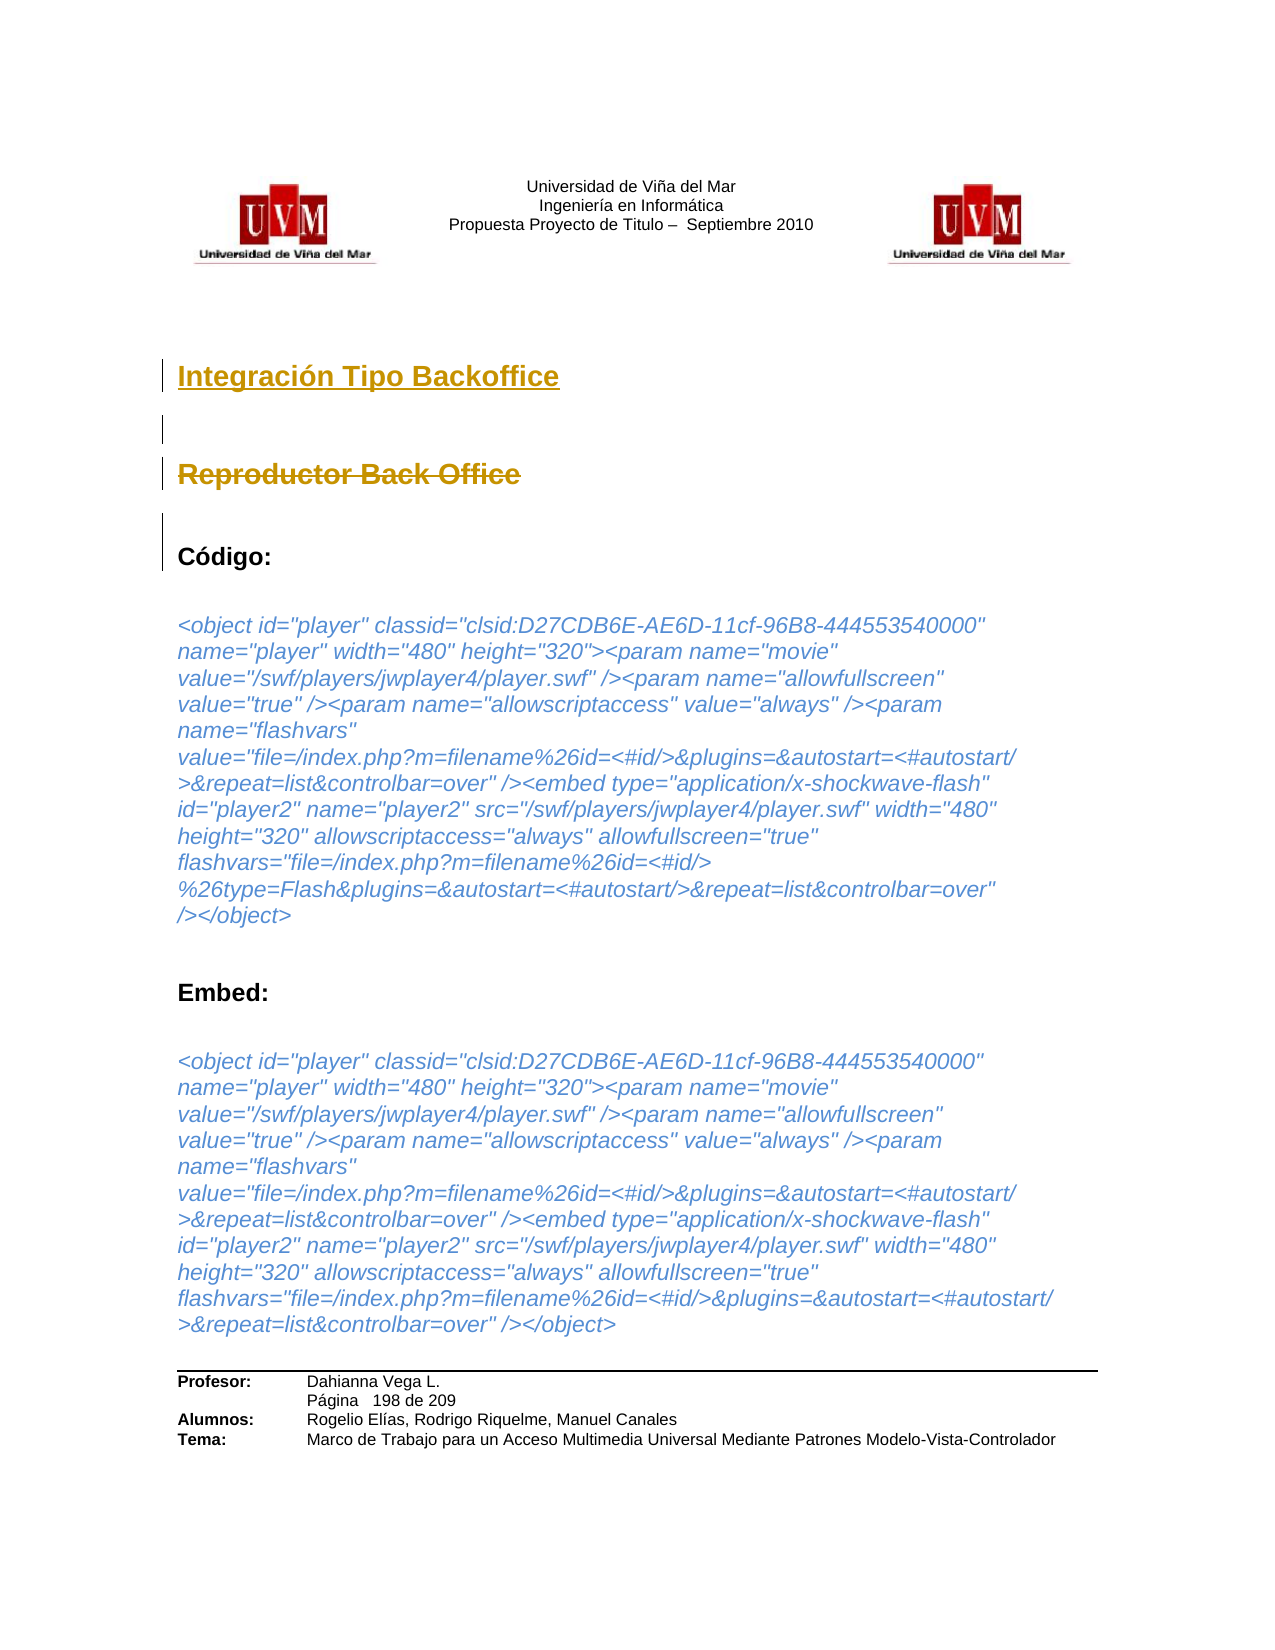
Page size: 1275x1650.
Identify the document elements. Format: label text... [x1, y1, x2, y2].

text <object id="player" classid="clsid:D27CDB6E-AE6D-11cf-96B8-444553540000" name="player" width="480" height="320"><param name="movie" value="/swf/players/jwplayer4/player.swf" /><param name="allowfullscreen" value="true" /><param name="allowscriptaccess" value="always" /><param name="flashvars" value="file=/index.php?m=filename%26id=<#id/>&plugins=&autostart=<#autostart/>&repeat=list&controlbar=over" /><embed type="application/x-shockwave-flash" id="player2" name="player2" src="/swf/players/jwplayer4/player.swf" width="480" height="320" allowscriptaccess="always" allowfullscreen="true" flashvars="file=/index.php?m=filename%26id=<#id/>&plugins=&autostart=<#autostart/>&repeat=list&controlbar=over" /></object> [177, 1048, 1098, 1338]
text <object id="player" classid="clsid:D27CDB6E-AE6D-11cf-96B8-444553540000" name="player" width="480" height="320"><param name="movie" value="/swf/players/jwplayer4/player.swf" /><param name="allowfullscreen" value="true" /><param name="allowscriptaccess" value="always" /><param name="flashvars" value="file=/index.php?m=filename%26id=<#id/>&plugins=&autostart=<#autostart/>&repeat=list&controlbar=over" /><embed type="application/x-shockwave-flash" id="player2" name="player2" src="/swf/players/jwplayer4/player.swf" width="480" height="320" allowscriptaccess="always" allowfullscreen="true" flashvars="file=/index.php?m=filename%26id=<#id/>%26type=Flash&plugins=&autostart=<#autostart/>&repeat=list&controlbar=over" /></object> [177, 612, 1098, 928]
text Embed: [177, 978, 1098, 1007]
picture [177, 176, 390, 267]
text Código: [177, 542, 1098, 571]
picture [871, 176, 1084, 267]
